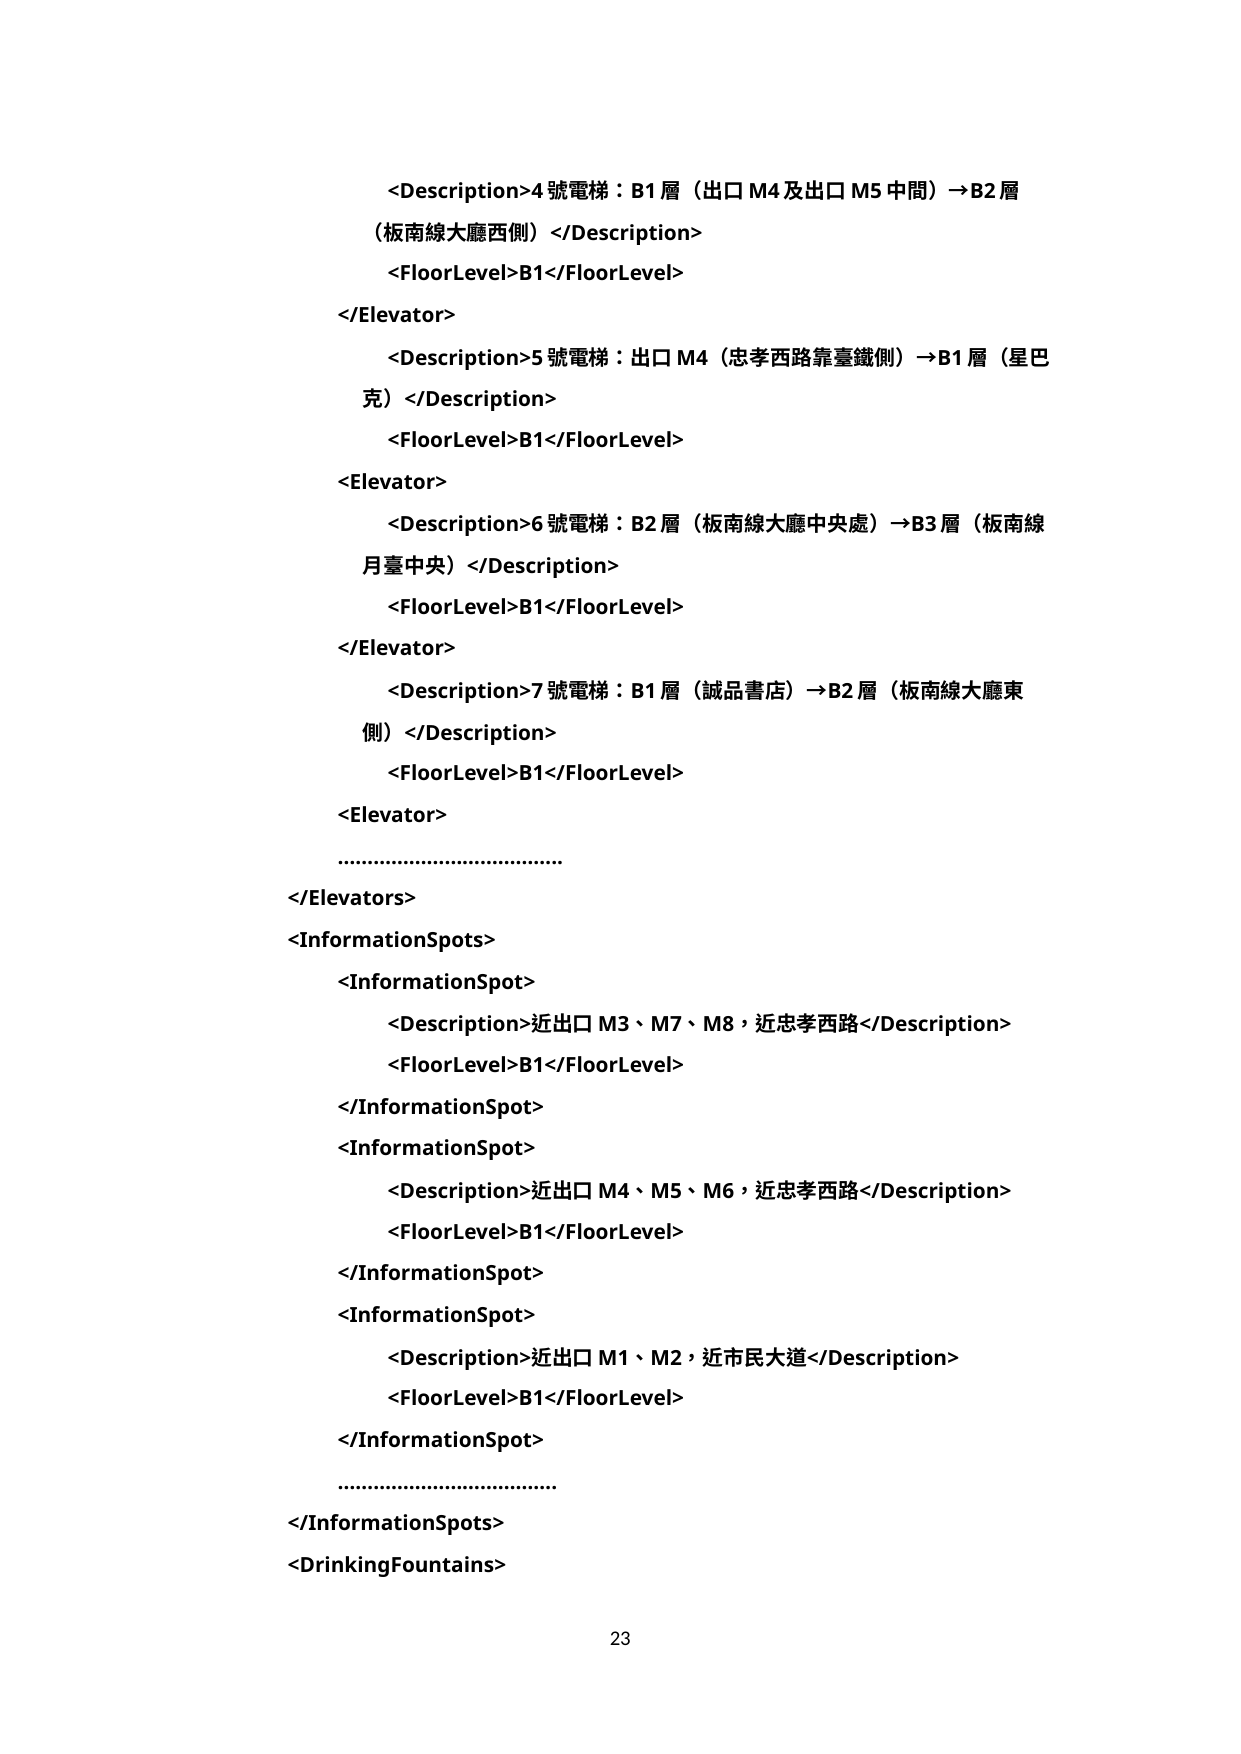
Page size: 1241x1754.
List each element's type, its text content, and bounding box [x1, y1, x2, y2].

text <Description>近出口M4、M5、M6，近忠孝西路</Description> [187, 1169, 1053, 1210]
text <Description>4號電梯：B1層（出口M4及出口M5中間）→B2層（板南線大廳西側）</Description> [362, 169, 1053, 252]
text <FloorLevel>B1</FloorLevel> [337, 252, 1053, 294]
text <InformationSpot> [287, 1294, 1053, 1335]
text <InformationSpot> [187, 1127, 1053, 1169]
text <Description>6號電梯：B2層（板南線大廳中央處）→B3層（板南線月臺中央）</Description> [362, 502, 1053, 585]
text <FloorLevel>B1</FloorLevel> [187, 1210, 1053, 1252]
text <Elevator> [287, 460, 1053, 502]
text </InformationSpot> [187, 1085, 1053, 1127]
text <InformationSpot> [187, 960, 1053, 1002]
text <FloorLevel>B1</FloorLevel> [187, 1044, 1053, 1085]
text <Description>7號電梯：B1層（誠品書店）→B2層（板南線大廳東側）</Description> [362, 669, 1053, 752]
text </InformationSpots> [187, 1502, 1053, 1544]
text </Elevator> [237, 294, 1053, 335]
text <Description>近出口M3、M7、M8，近忠孝西路</Description> [187, 1002, 1053, 1044]
text <FloorLevel>B1</FloorLevel> [337, 752, 1053, 794]
text </Elevators> [187, 877, 1053, 919]
text </InformationSpot> [187, 1252, 1053, 1294]
text ……………………………….. [287, 835, 1053, 877]
text ………………………………. [187, 1460, 1053, 1502]
text <InformationSpots> [187, 919, 1053, 960]
text <Description>近出口M1、M2，近市民大道</Description> [187, 1335, 1053, 1377]
text <Elevator> [287, 794, 1053, 835]
text <Description>5號電梯：出口M4（忠孝西路靠臺鐵側）→B1層（星巴克）</Description> [362, 335, 1053, 419]
text <FloorLevel>B1</FloorLevel> [337, 585, 1053, 627]
text <DrinkingFountains> [237, 1544, 1053, 1585]
text <FloorLevel>B1</FloorLevel> [187, 1377, 1053, 1419]
text <FloorLevel>B1</FloorLevel> [337, 419, 1053, 460]
text </Elevator> [237, 627, 1053, 669]
text </InformationSpot> [187, 1419, 1053, 1460]
